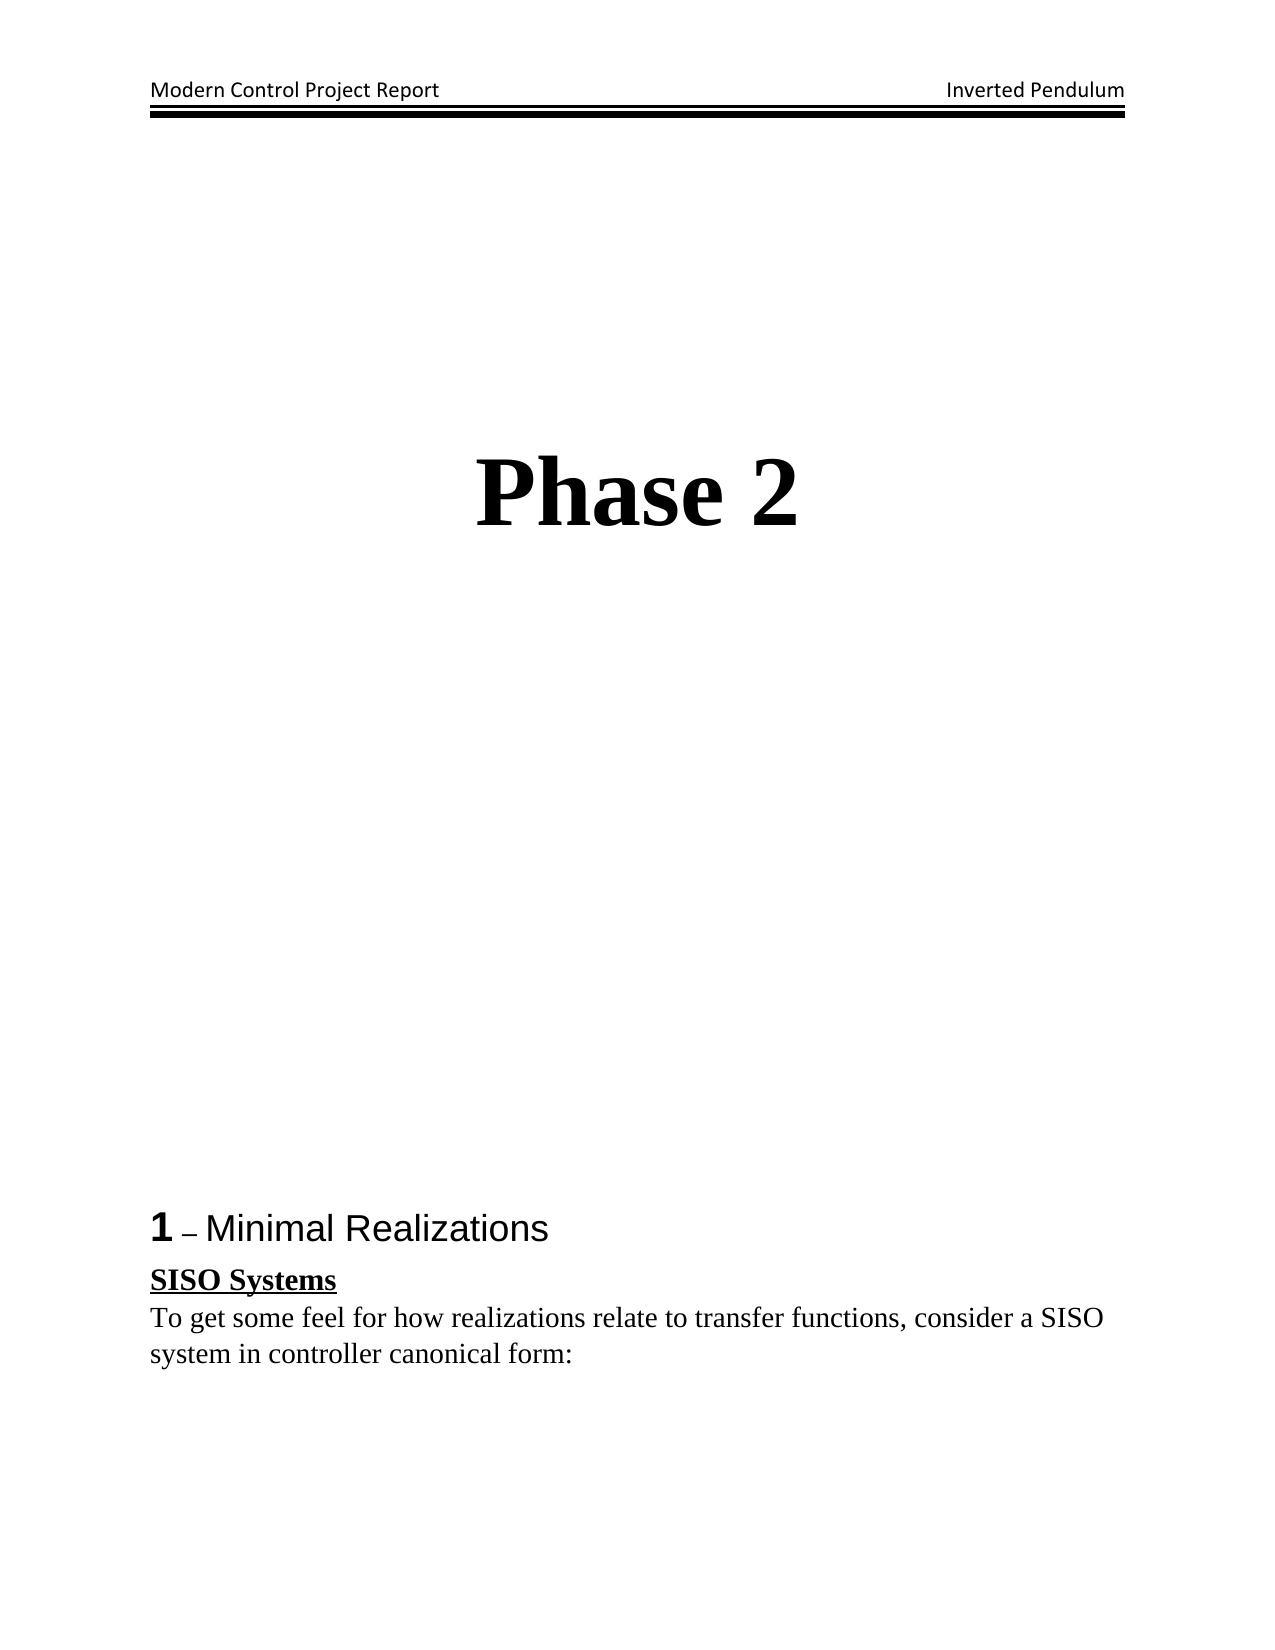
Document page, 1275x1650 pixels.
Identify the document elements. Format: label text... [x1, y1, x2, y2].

text Phase 2 [150, 432, 1125, 547]
text 1 – Minimal Realizations SISO Systems To get some feel for how realizations relate to transfer functions, consider a SISO system in controller canonical form: [150, 1202, 1125, 1399]
